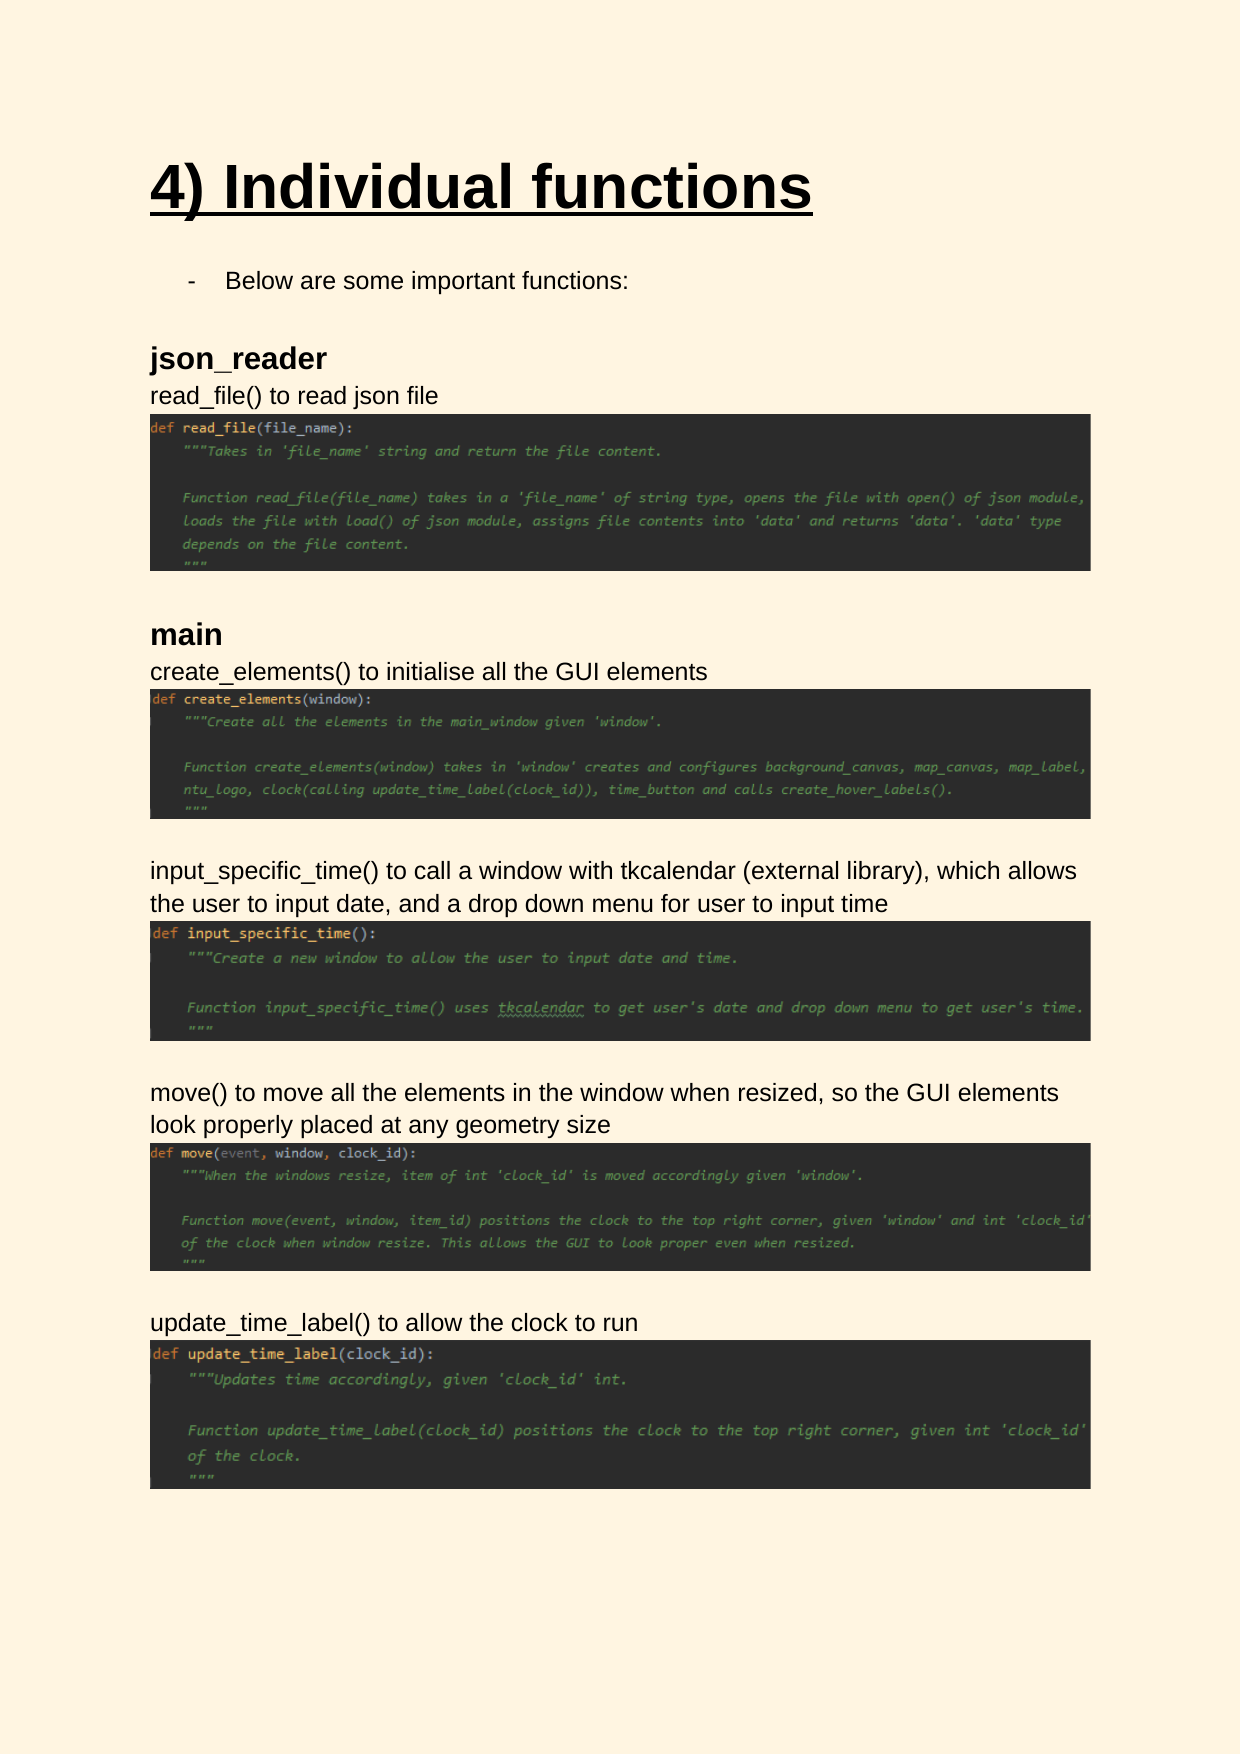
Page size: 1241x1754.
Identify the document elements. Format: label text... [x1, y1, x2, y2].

text input_specific_time() to call a window with tkcalendar (external library), which allows the user to input date, and a drop down menu for user to input time [150, 856, 1090, 918]
text main [150, 616, 1090, 651]
text 4) Individual functions [150, 150, 1090, 222]
picture [150, 689, 1091, 819]
text create_elements() to initialise all the GUI elements [150, 657, 1090, 686]
picture [150, 414, 1091, 571]
text move() to move all the elements in the window when resized, so the GUI elements look properly placed at any geometry size [150, 1077, 1090, 1139]
text read_file() to read json file [150, 381, 1090, 410]
text json_reader [150, 340, 1090, 376]
list Below are some important functions: [187, 266, 1090, 294]
picture [150, 1143, 1091, 1271]
picture [150, 921, 1091, 1041]
text update_time_label() to allow the clock to run [150, 1307, 1090, 1336]
picture [150, 1340, 1091, 1489]
